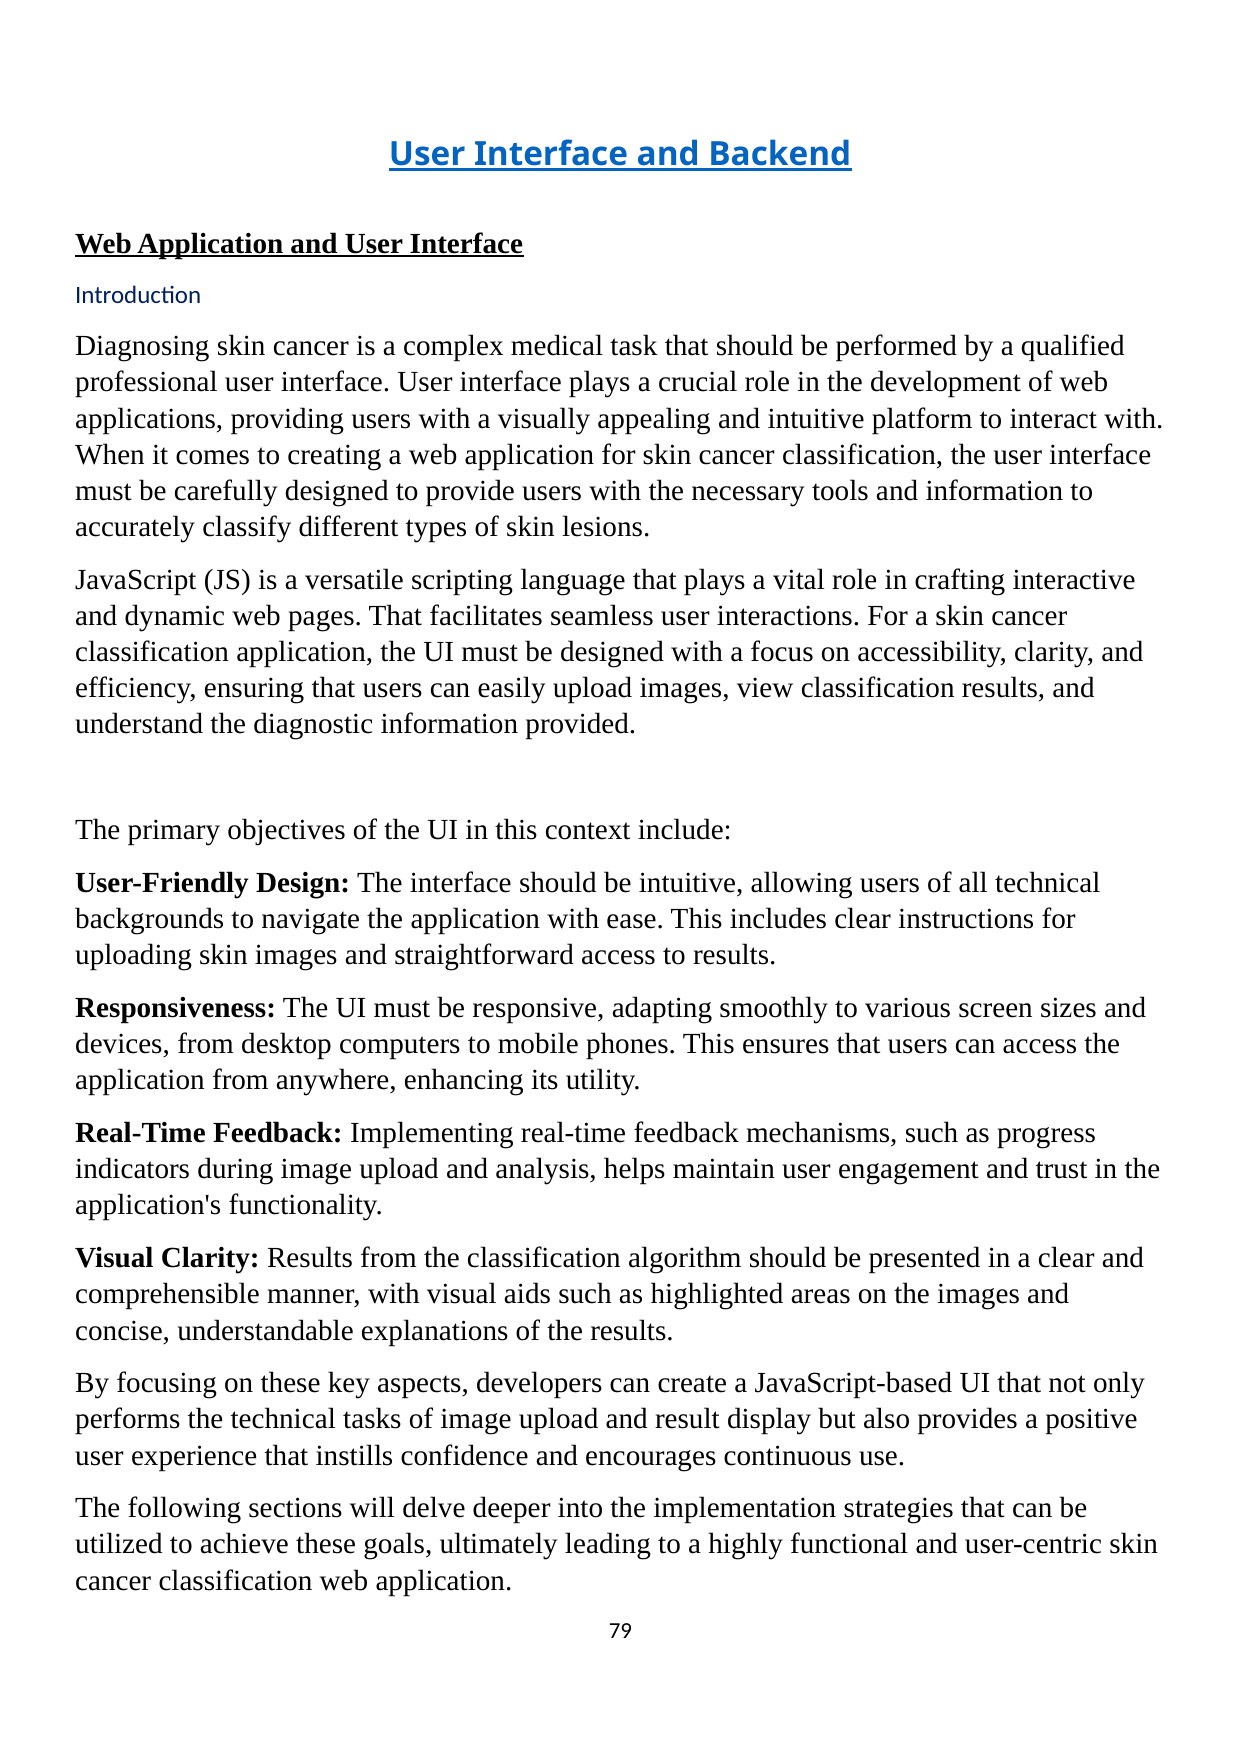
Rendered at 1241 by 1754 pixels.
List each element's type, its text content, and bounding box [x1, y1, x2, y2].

subtitle User Interface and Backend [75, 130, 1165, 176]
text JavaScript (JS) is a versatile scripting language that plays a vital role in crafting interactive and dynamic web pages. That facilitates seamless user interactions. For a skin cancer classification application, the UI must be designed with a focus on accessibility, clarity, and efficiency, ensuring that users can easily upload images, view classification results, and understand the diagnostic information provided. [75, 562, 1165, 740]
text User-Friendly Design: The interface should be intuitive, allowing users of all technical backgrounds to navigate the application with ease. This includes clear instructions for uploading skin images and straightforward access to results. [75, 865, 1165, 971]
text Responsiveness: The UI must be responsive, adapting smoothly to various screen sizes and devices, from desktop computers to mobile phones. This ensures that users can access the application from anywhere, enhancing its utility. [75, 990, 1165, 1096]
text The following sections will delve deeper into the implementation strategies that can be utilized to achieve these goals, ultimately leading to a highly functional and user-centric skin cancer classification web application. [75, 1491, 1165, 1596]
text Visual Clarity: Results from the classification algorithm should be presented in a clear and comprehensible manner, with visual aids such as highlighted areas on the images and concise, understandable explanations of the results. [75, 1240, 1165, 1346]
text Web Application and User Interface [75, 226, 1165, 259]
text By focusing on these key aspects, developers can create a JavaScript-based UI that not only performs the technical tasks of image upload and result display but also provides a positive user experience that instills confidence and encourages continuous use. [75, 1365, 1165, 1471]
text The primary objectives of the UI in this context include: [75, 812, 1165, 846]
text Diagnosing skin cancer is a complex medical task that should be performed by a qualified professional user interface. User interface plays a crucial role in the development of web applications, providing users with a visually appealing and intuitive platform to interact with. When it comes to creating a web application for skin cancer classification, the user interface must be carefully designed to provide users with the necessary tools and information to accurately classify different types of skin lesions. [75, 328, 1165, 543]
text Real-Time Feedback: Implementing real-time feedback mechanisms, such as progress indicators during image upload and analysis, helps maintain user engagement and trust in the application's functionality. [75, 1115, 1165, 1221]
text Introduction [75, 279, 1165, 309]
